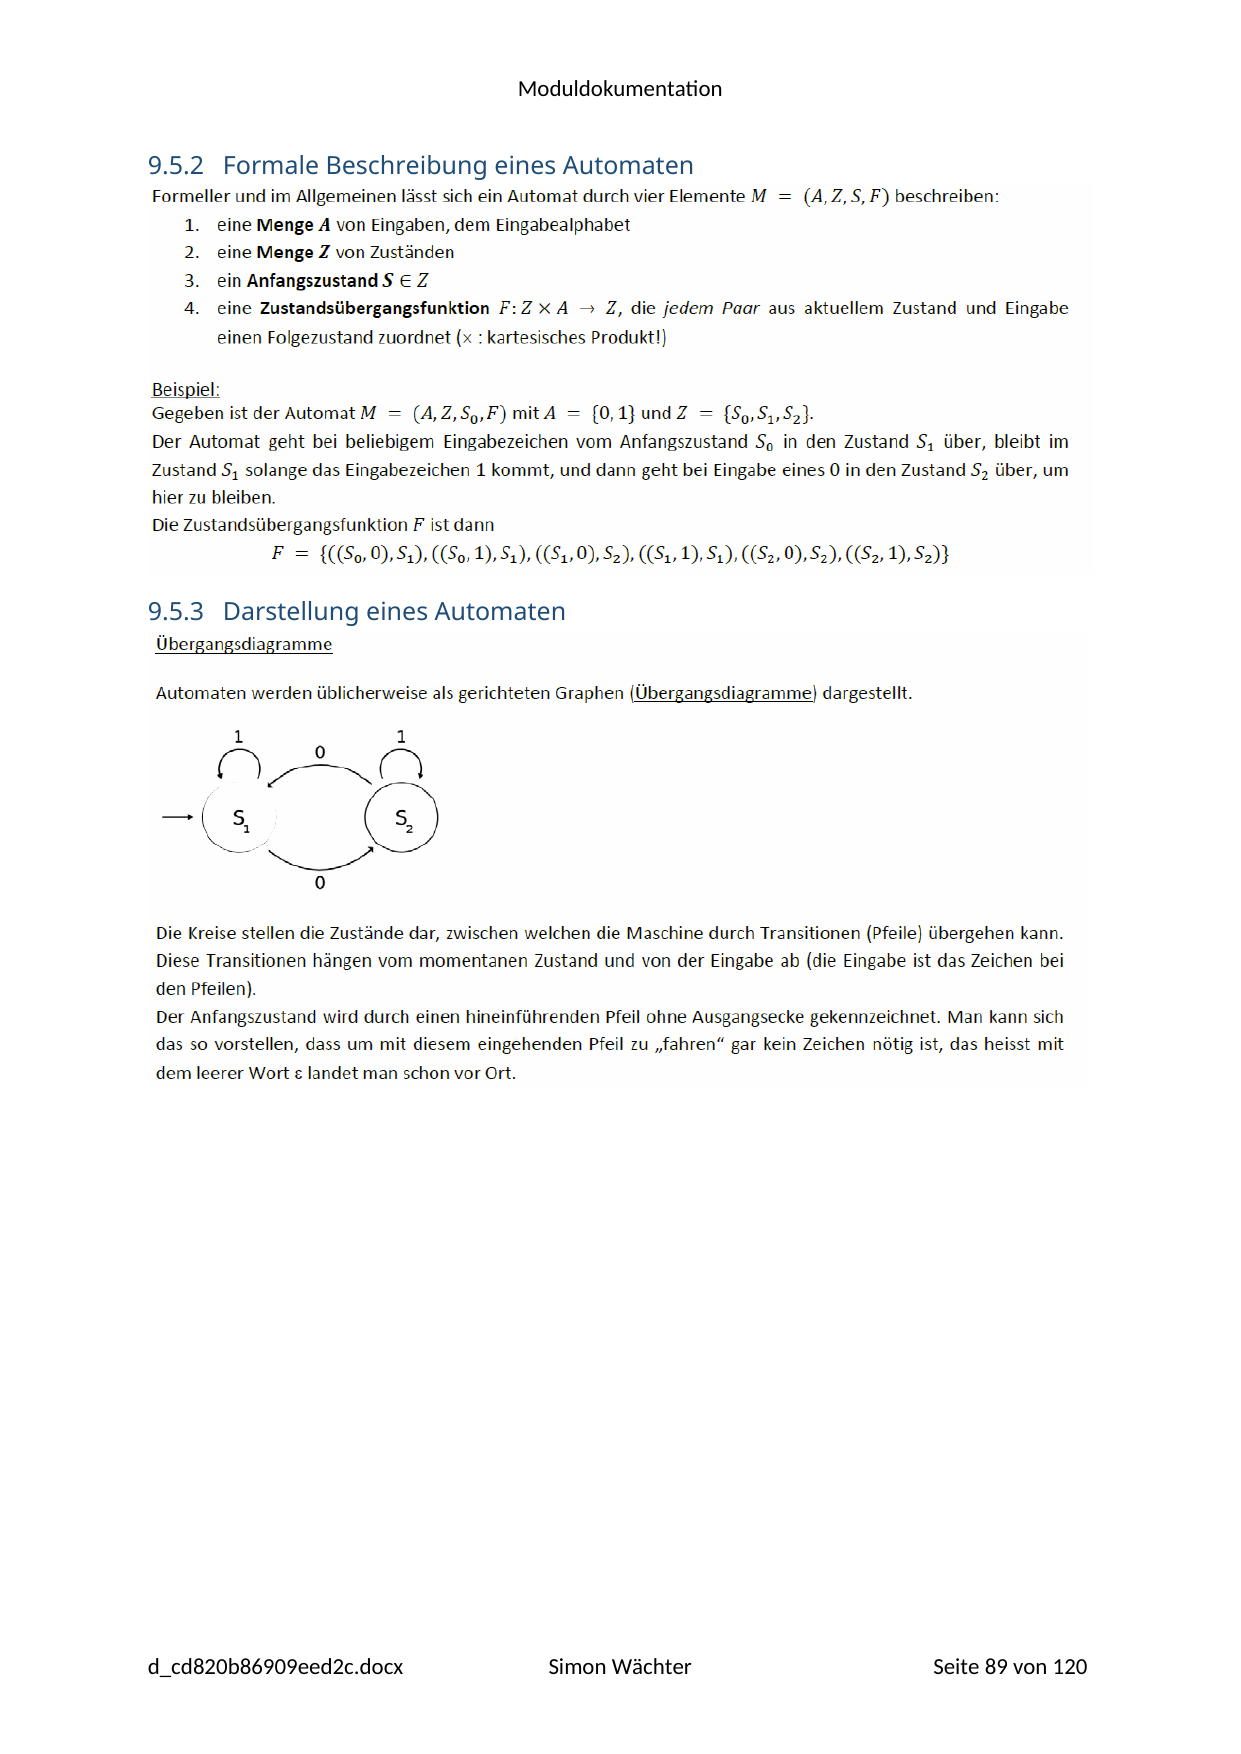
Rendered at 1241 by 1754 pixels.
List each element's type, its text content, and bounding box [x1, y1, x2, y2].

subtitle Formale Beschreibung eines Automaten [148, 148, 1093, 182]
picture [147, 184, 1093, 575]
picture [147, 630, 1087, 1090]
subtitle Darstellung eines Automaten [148, 594, 1093, 628]
